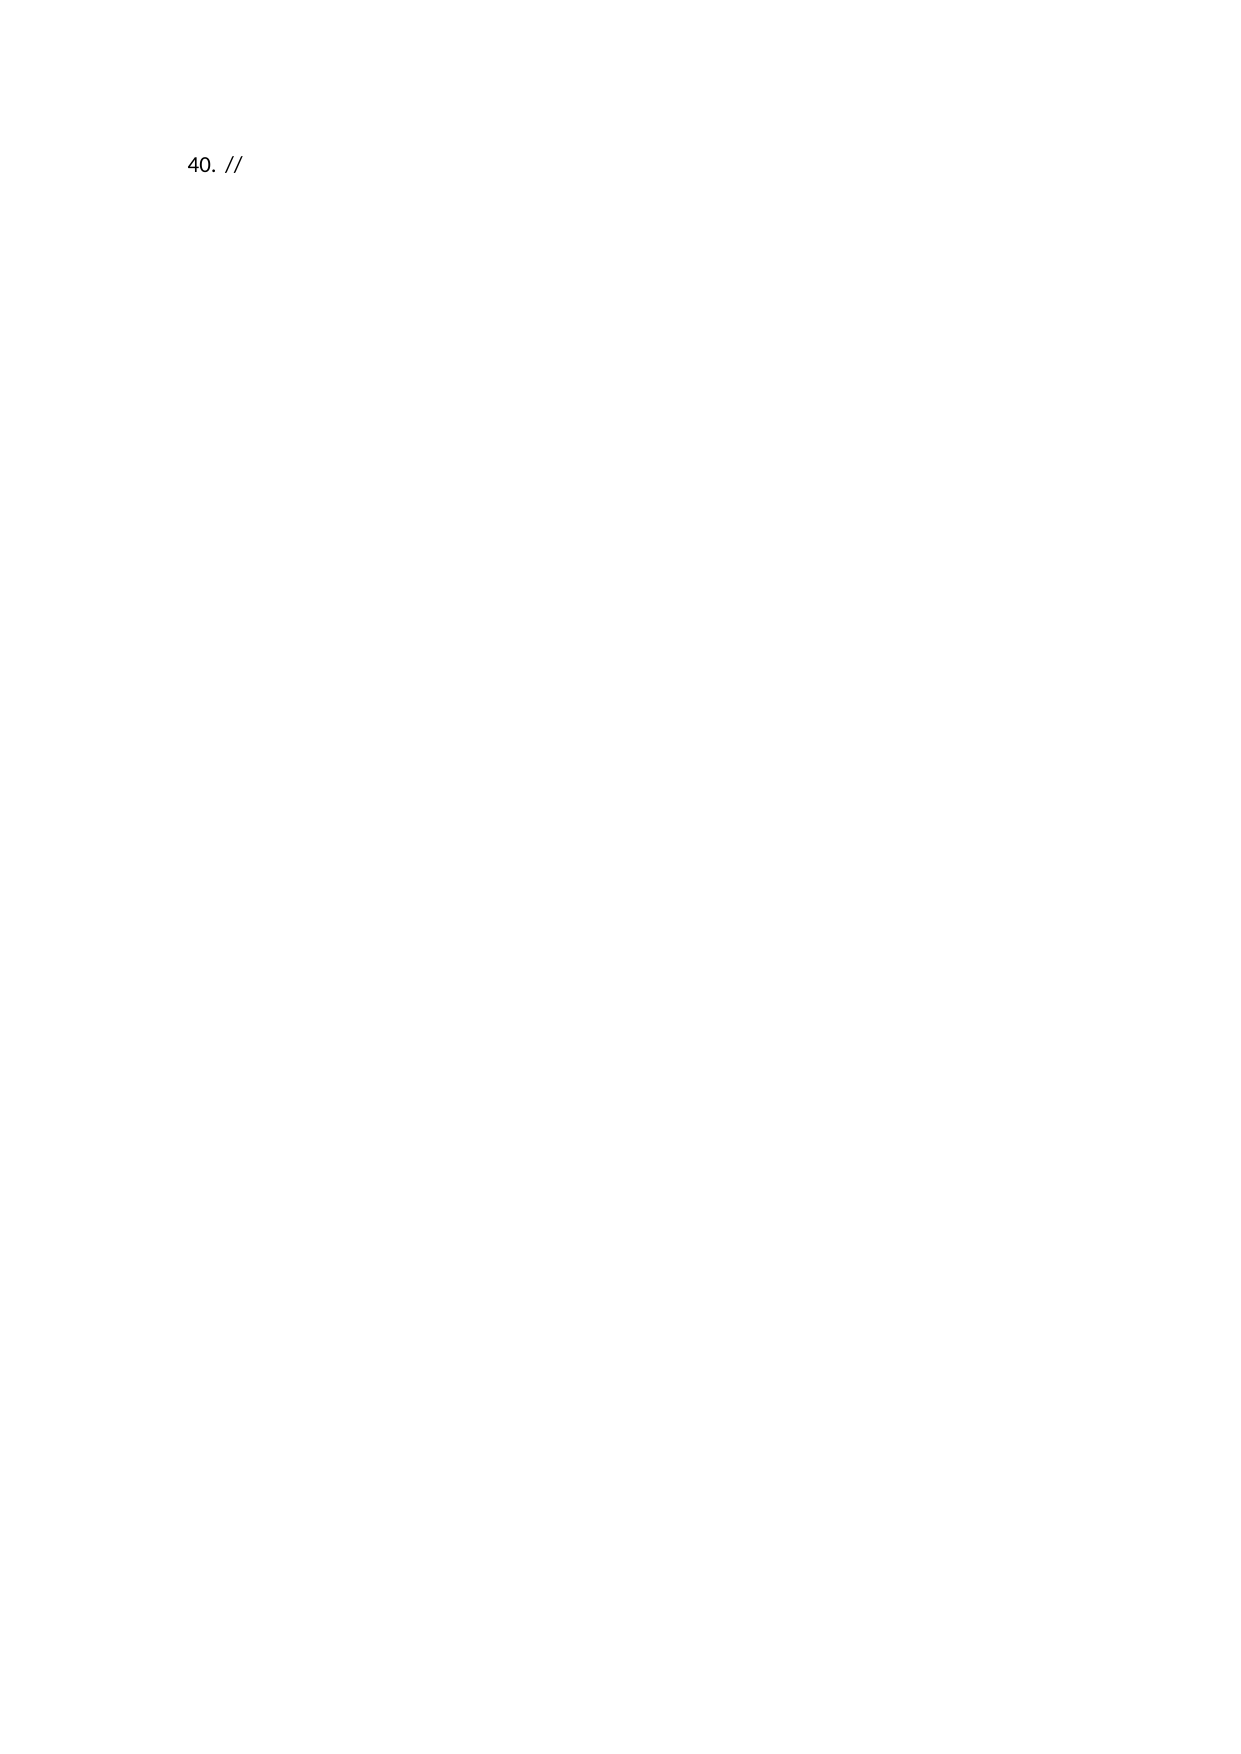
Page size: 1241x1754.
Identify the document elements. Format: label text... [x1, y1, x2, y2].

list // [187, 150, 1090, 178]
